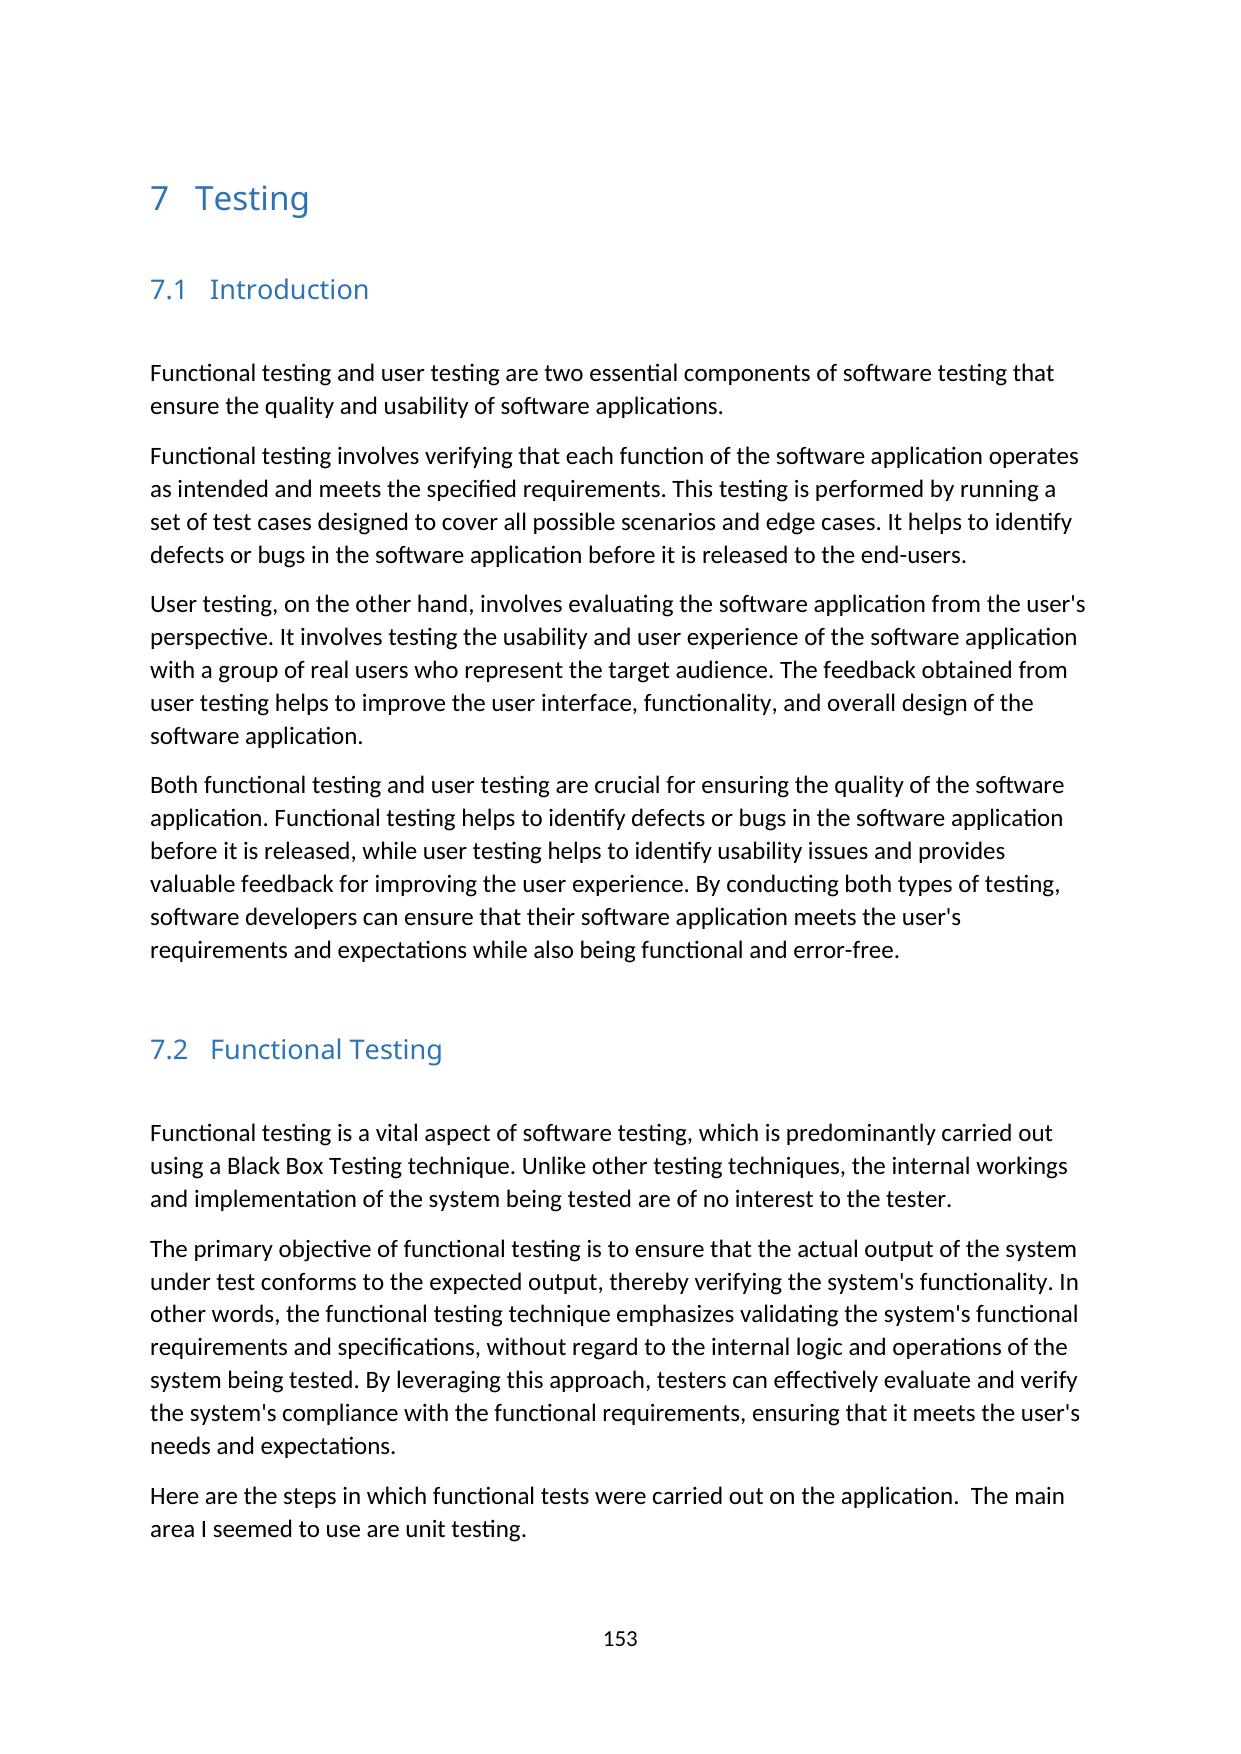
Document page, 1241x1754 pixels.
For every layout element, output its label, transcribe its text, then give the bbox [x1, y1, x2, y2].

text Both functional testing and user testing are crucial for ensuring the quality of the software application. Functional testing helps to identify defects or bugs in the software application before it is released, while user testing helps to identify usability issues and provides valuable feedback for improving the user experience. By conducting both types of testing, software developers can ensure that their software application meets the user's requirements and expectations while also being functional and error-free. [150, 769, 1090, 965]
text Functional testing is a vital aspect of software testing, which is predominantly carried out using a Black Box Testing technique. Unlike other testing techniques, the internal workings and implementation of the system being tested are of no interest to the tester. [150, 1117, 1090, 1214]
subtitle Functional Testing [150, 1031, 1090, 1067]
text Here are the steps in which functional tests were carried out on the application. The main area I seemed to use are unit testing. [150, 1480, 1090, 1543]
text Functional testing and user testing are two essential components of software testing that ensure the quality and usability of software applications. [150, 357, 1090, 421]
text Functional testing involves verifying that each function of the software application operates as intended and meets the specified requirements. This testing is performed by running a set of test cases designed to cover all possible scenarios and edge cases. It helps to identify defects or bugs in the software application before it is released to the end-users. [150, 440, 1090, 569]
text User testing, on the other hand, involves evaluating the software application from the user's perspective. It involves testing the usability and user experience of the software application with a group of real users who represent the target audience. The feedback obtained from user testing helps to improve the user interface, functionality, and overall design of the software application. [150, 588, 1090, 751]
subtitle Testing [150, 175, 1090, 220]
text The primary objective of functional testing is to ensure that the actual output of the system under test conforms to the expected output, thereby verifying the system's functionality. In other words, the functional testing technique emphasizes validating the system's functional requirements and specifications, without regard to the internal logic and operations of the system being tested. By leveraging this approach, testers can effectively evaluate and verify the system's compliance with the functional requirements, ensuring that it meets the user's needs and expectations. [150, 1233, 1090, 1461]
subtitle Introduction [150, 271, 1090, 308]
